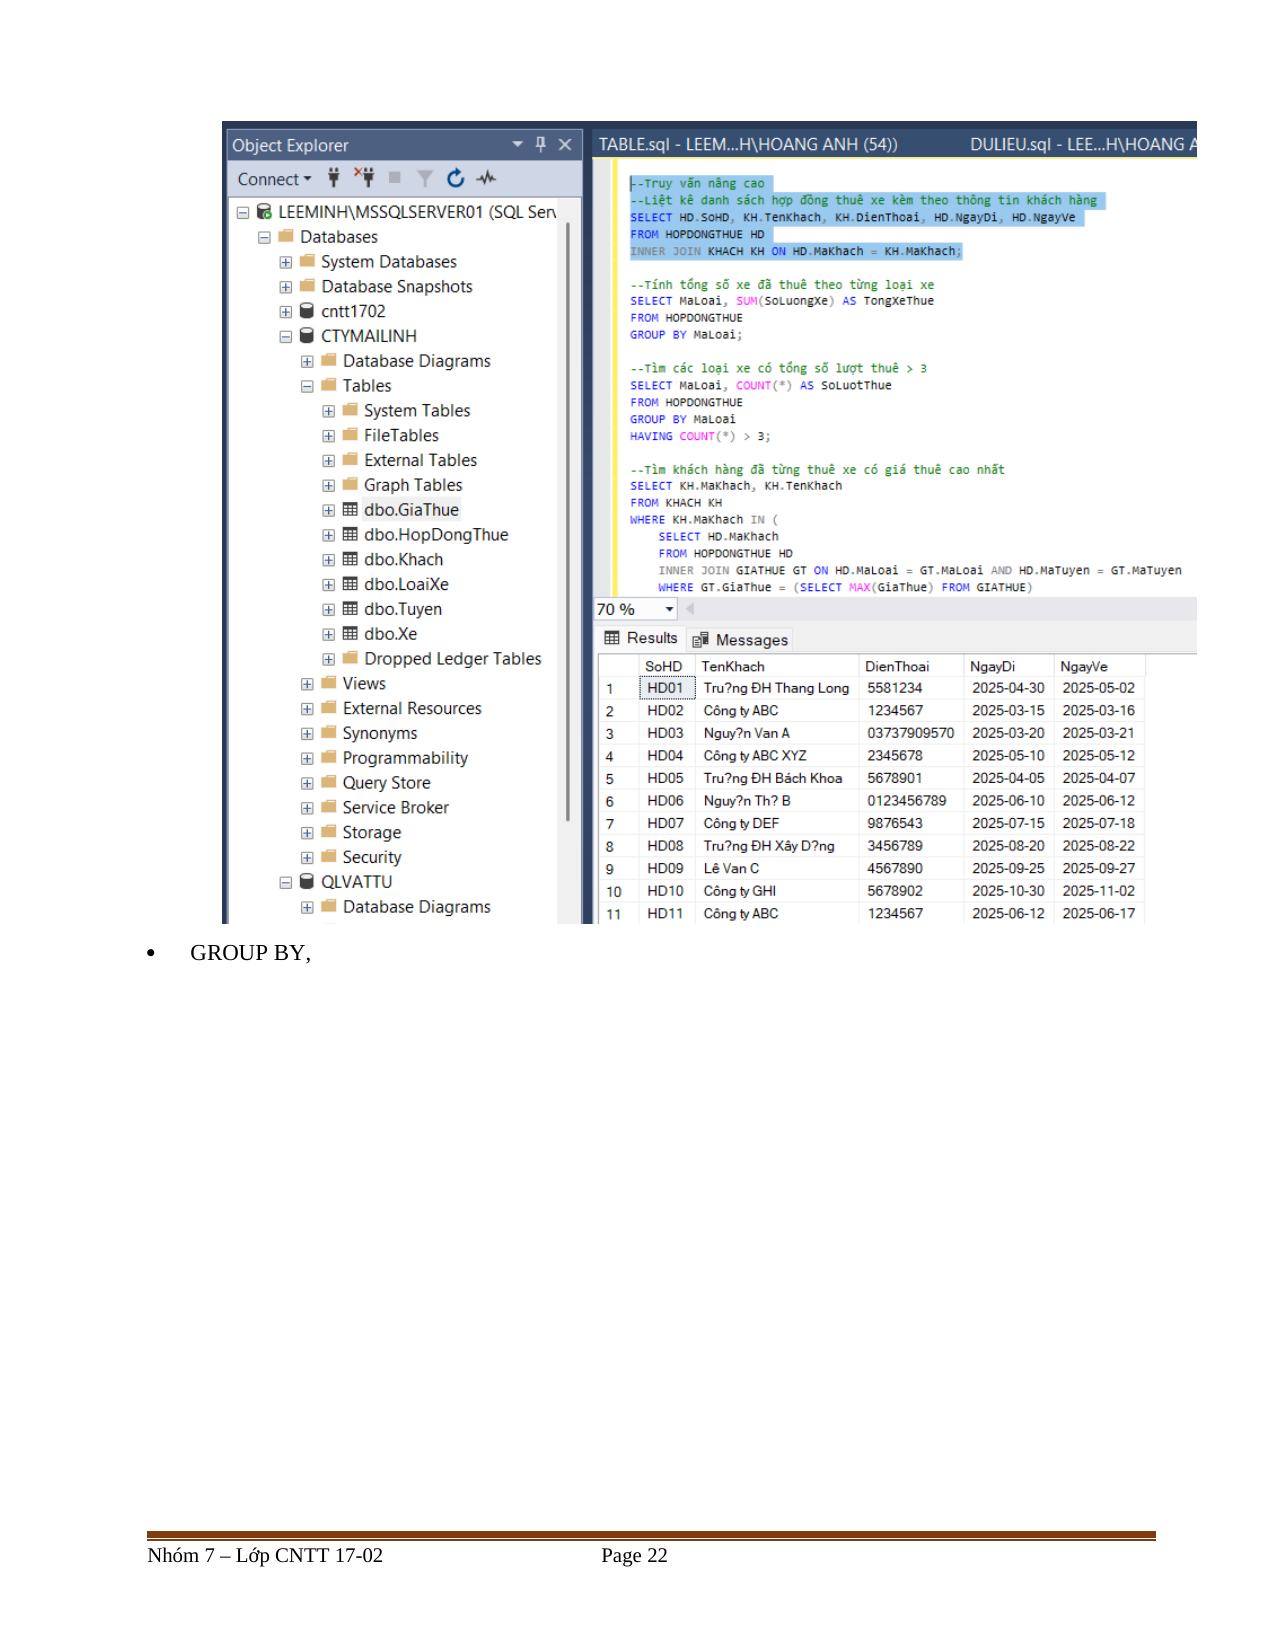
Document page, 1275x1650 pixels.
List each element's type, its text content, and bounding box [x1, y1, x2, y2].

text GROUP BY, [147, 939, 1156, 966]
picture [222, 121, 1197, 924]
